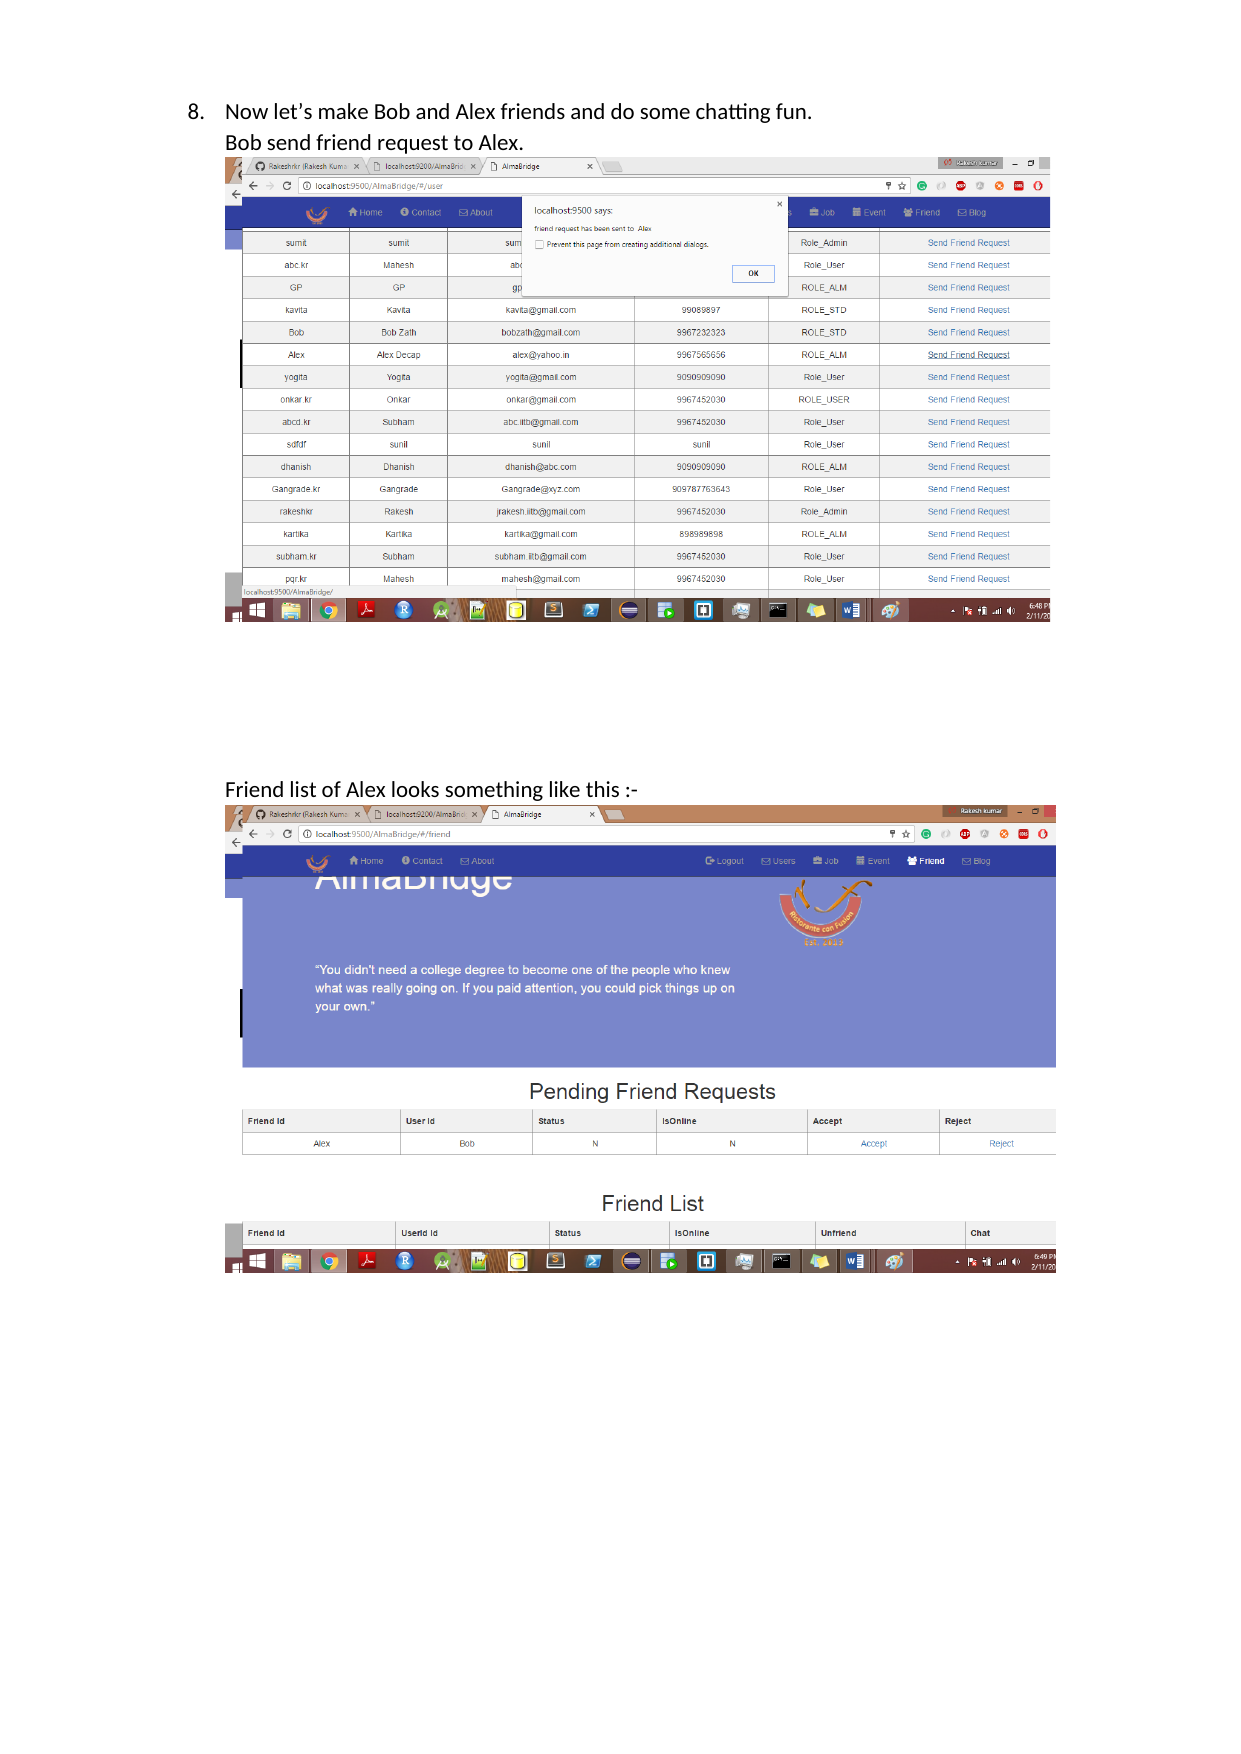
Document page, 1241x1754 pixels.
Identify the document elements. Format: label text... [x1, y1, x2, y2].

list Friend list of Alex looks something like this :- [225, 775, 1126, 803]
list Now let’s make Bob and Alex friends and do some chatting fun. [187, 97, 1126, 126]
picture [225, 157, 1050, 622]
list Bob send friend request to Alex. [225, 128, 1126, 156]
picture [225, 805, 1056, 1273]
